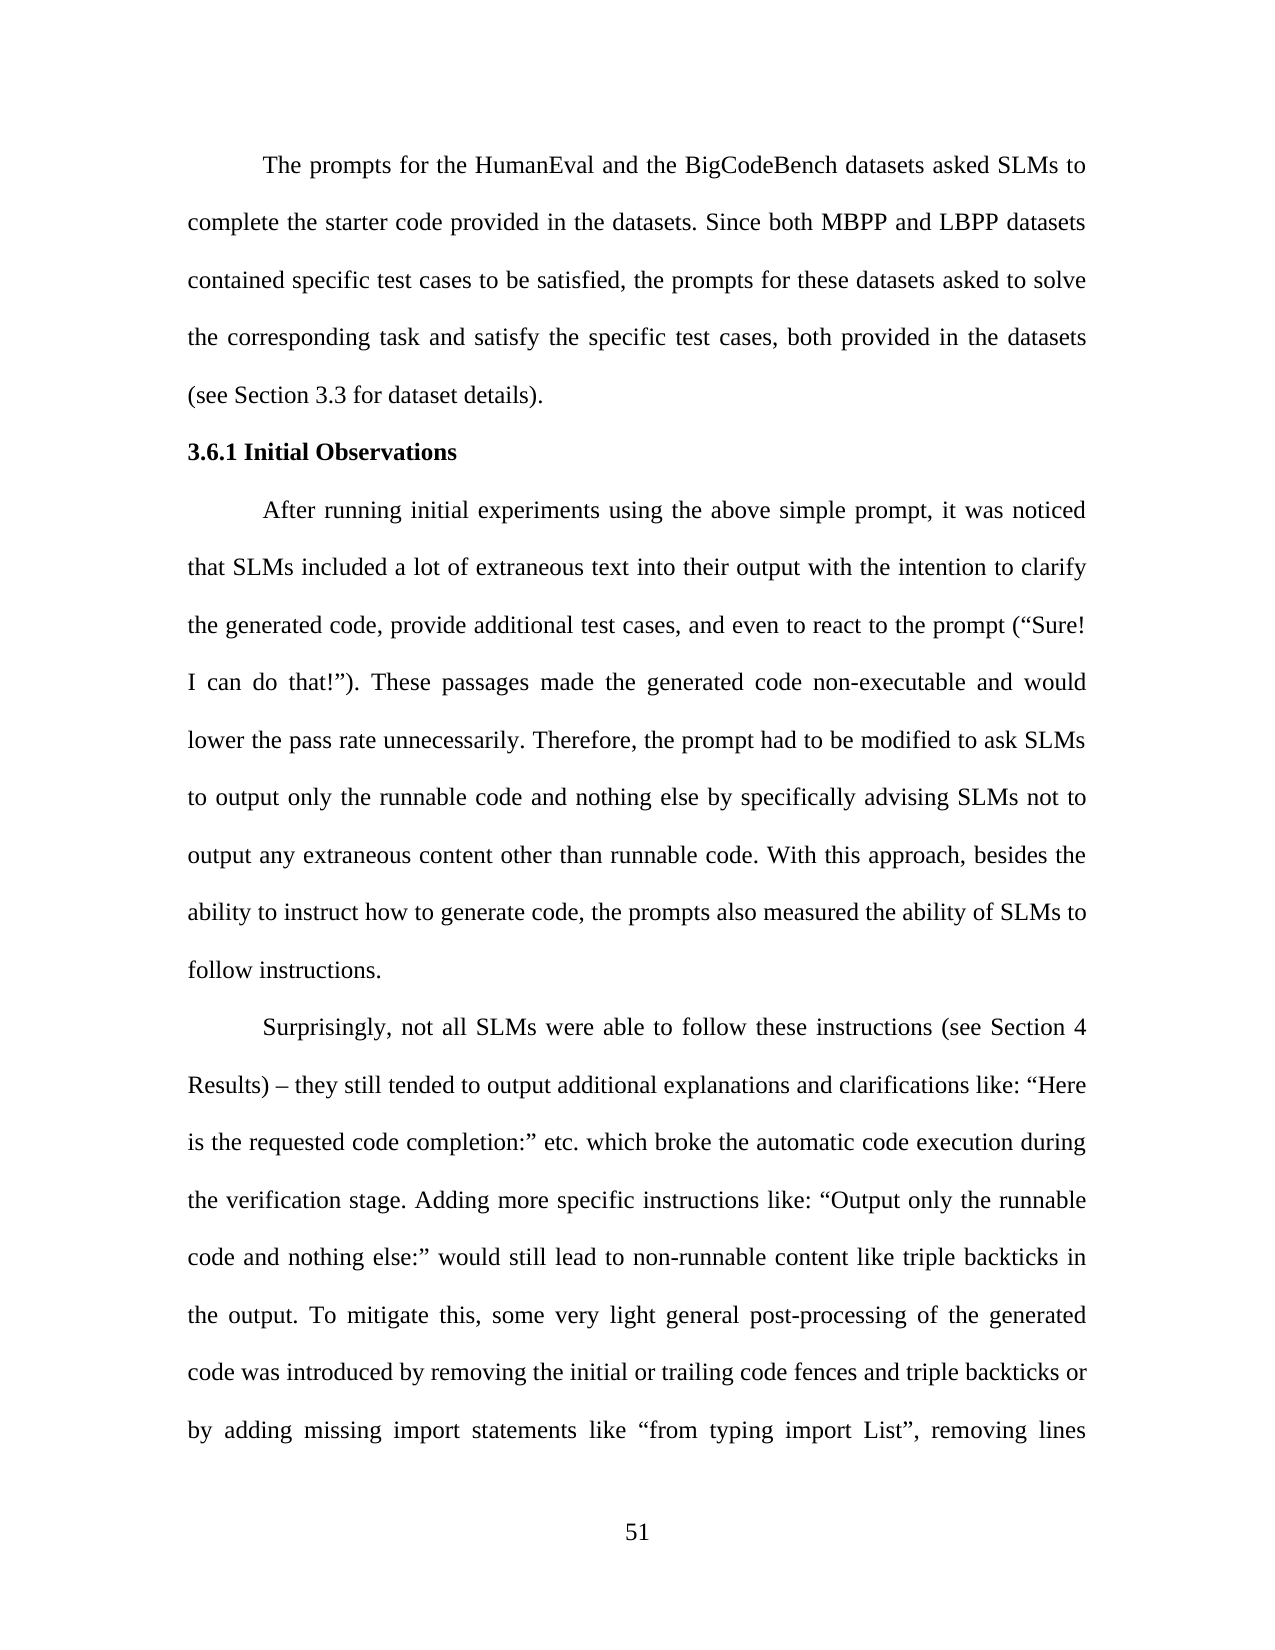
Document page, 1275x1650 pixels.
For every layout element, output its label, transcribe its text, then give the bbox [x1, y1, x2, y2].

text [187, 1012, 1087, 1444]
text The prompts for the HumanEval and the BigCodeBench datasets asked SLMs to complete the starter code provided in the datasets. Since both MBPP and LBPP datasets contained specific test cases to be satisfied, the prompts for these datasets asked to solve the corresponding task and satisfy the specific test cases, both provided in the datasets (see Section 3.3 for dataset details). [187, 150, 1087, 409]
text After running initial experiments using the above simple prompt, it was noticed that SLMs included a lot of extraneous text into their output with the intention to clarify the generated code, provide additional test cases, and even to react to the prompt (“Sure! I can do that!”). These passages made the generated code non-executable and would lower the pass rate unnecessarily. Therefore, the prompt had to be modified to ask SLMs to output only the runnable code and nothing else by specifically advising SLMs not to output any extraneous content other than runnable code. With this approach, besides the ability to instruct how to generate code, the prompts also measured the ability of SLMs to follow instructions. [187, 495, 1087, 984]
subtitle 3.6.1 Initial Observations [187, 437, 1087, 466]
